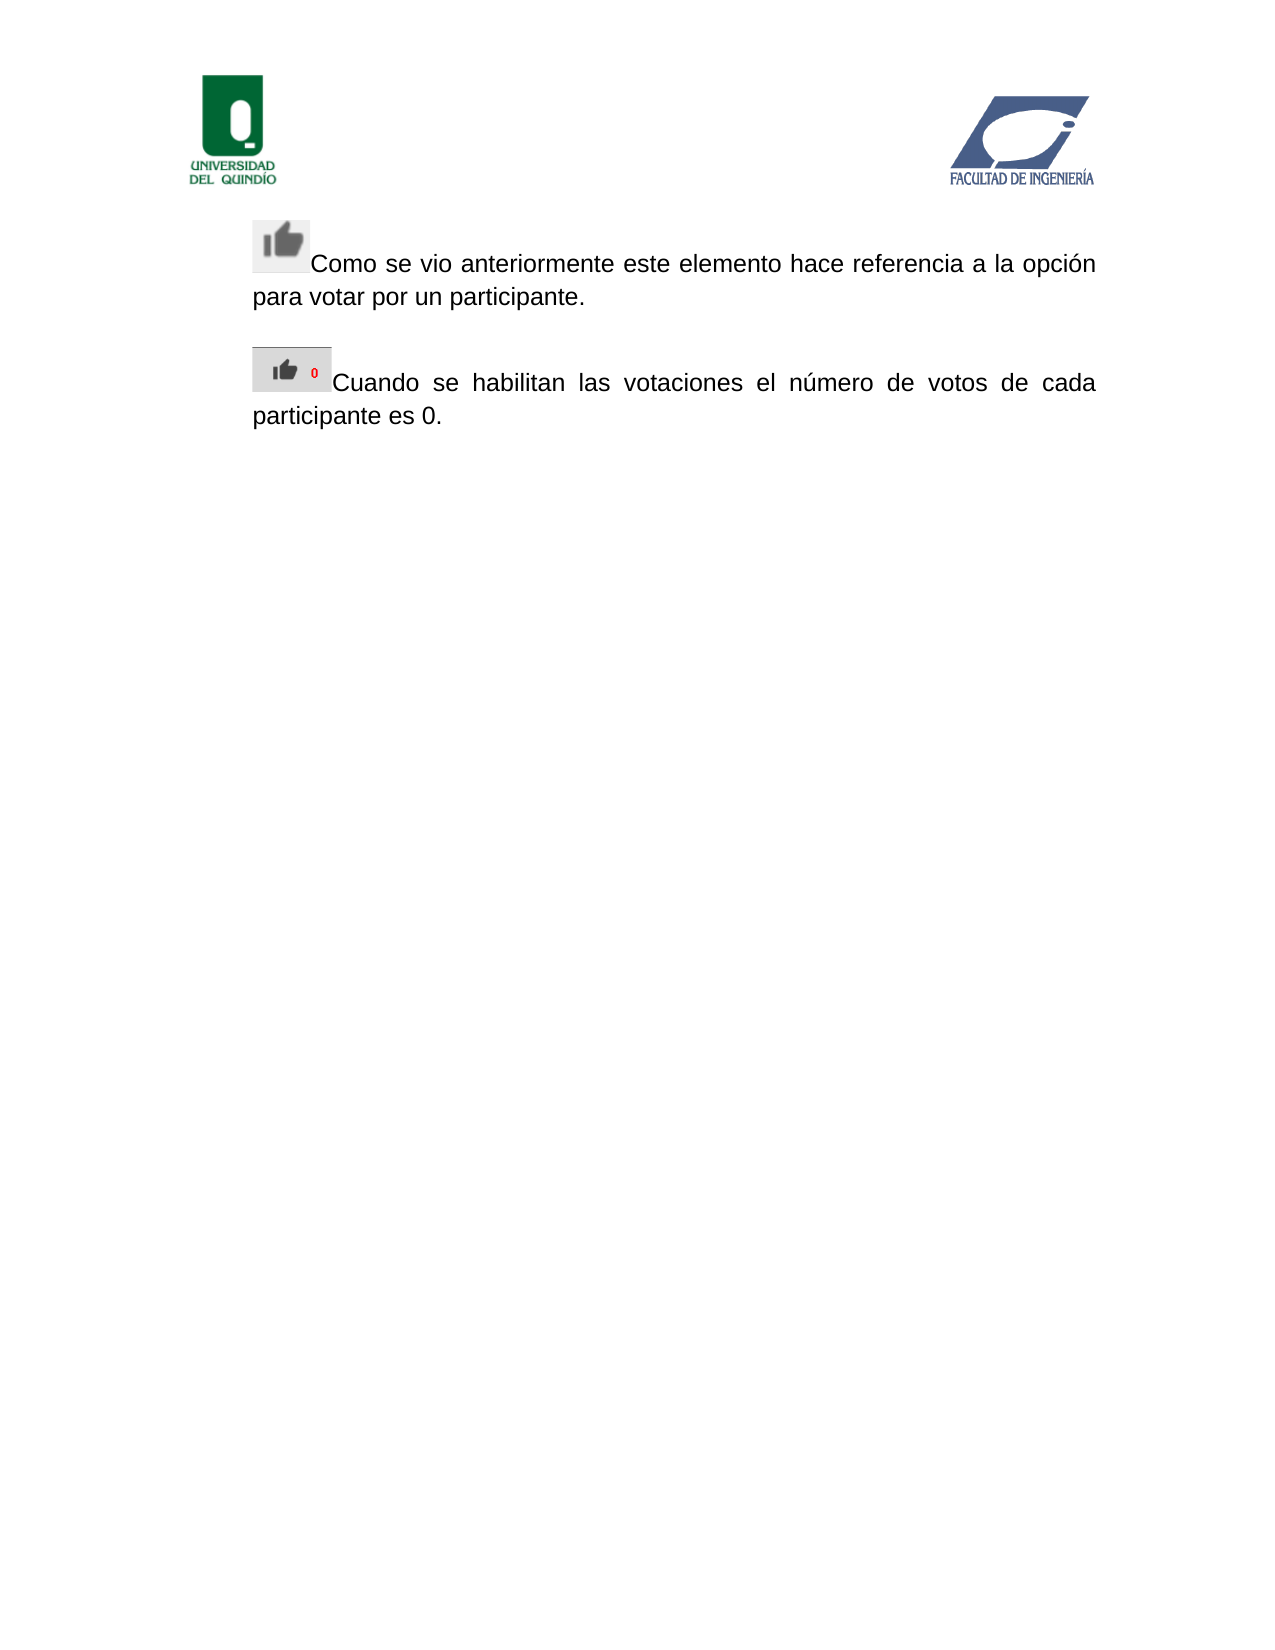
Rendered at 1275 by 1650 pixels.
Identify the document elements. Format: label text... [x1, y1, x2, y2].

picture [252, 220, 311, 273]
picture [177, 73, 290, 188]
list Como se vio anteriormente este elemento hace referencia a la opción para votar por un participante. [252, 220, 1098, 311]
picture [942, 77, 1098, 188]
picture [252, 347, 332, 392]
list Cuando se habilitan las votaciones el número de votos de cada participante es 0. [252, 347, 1098, 430]
